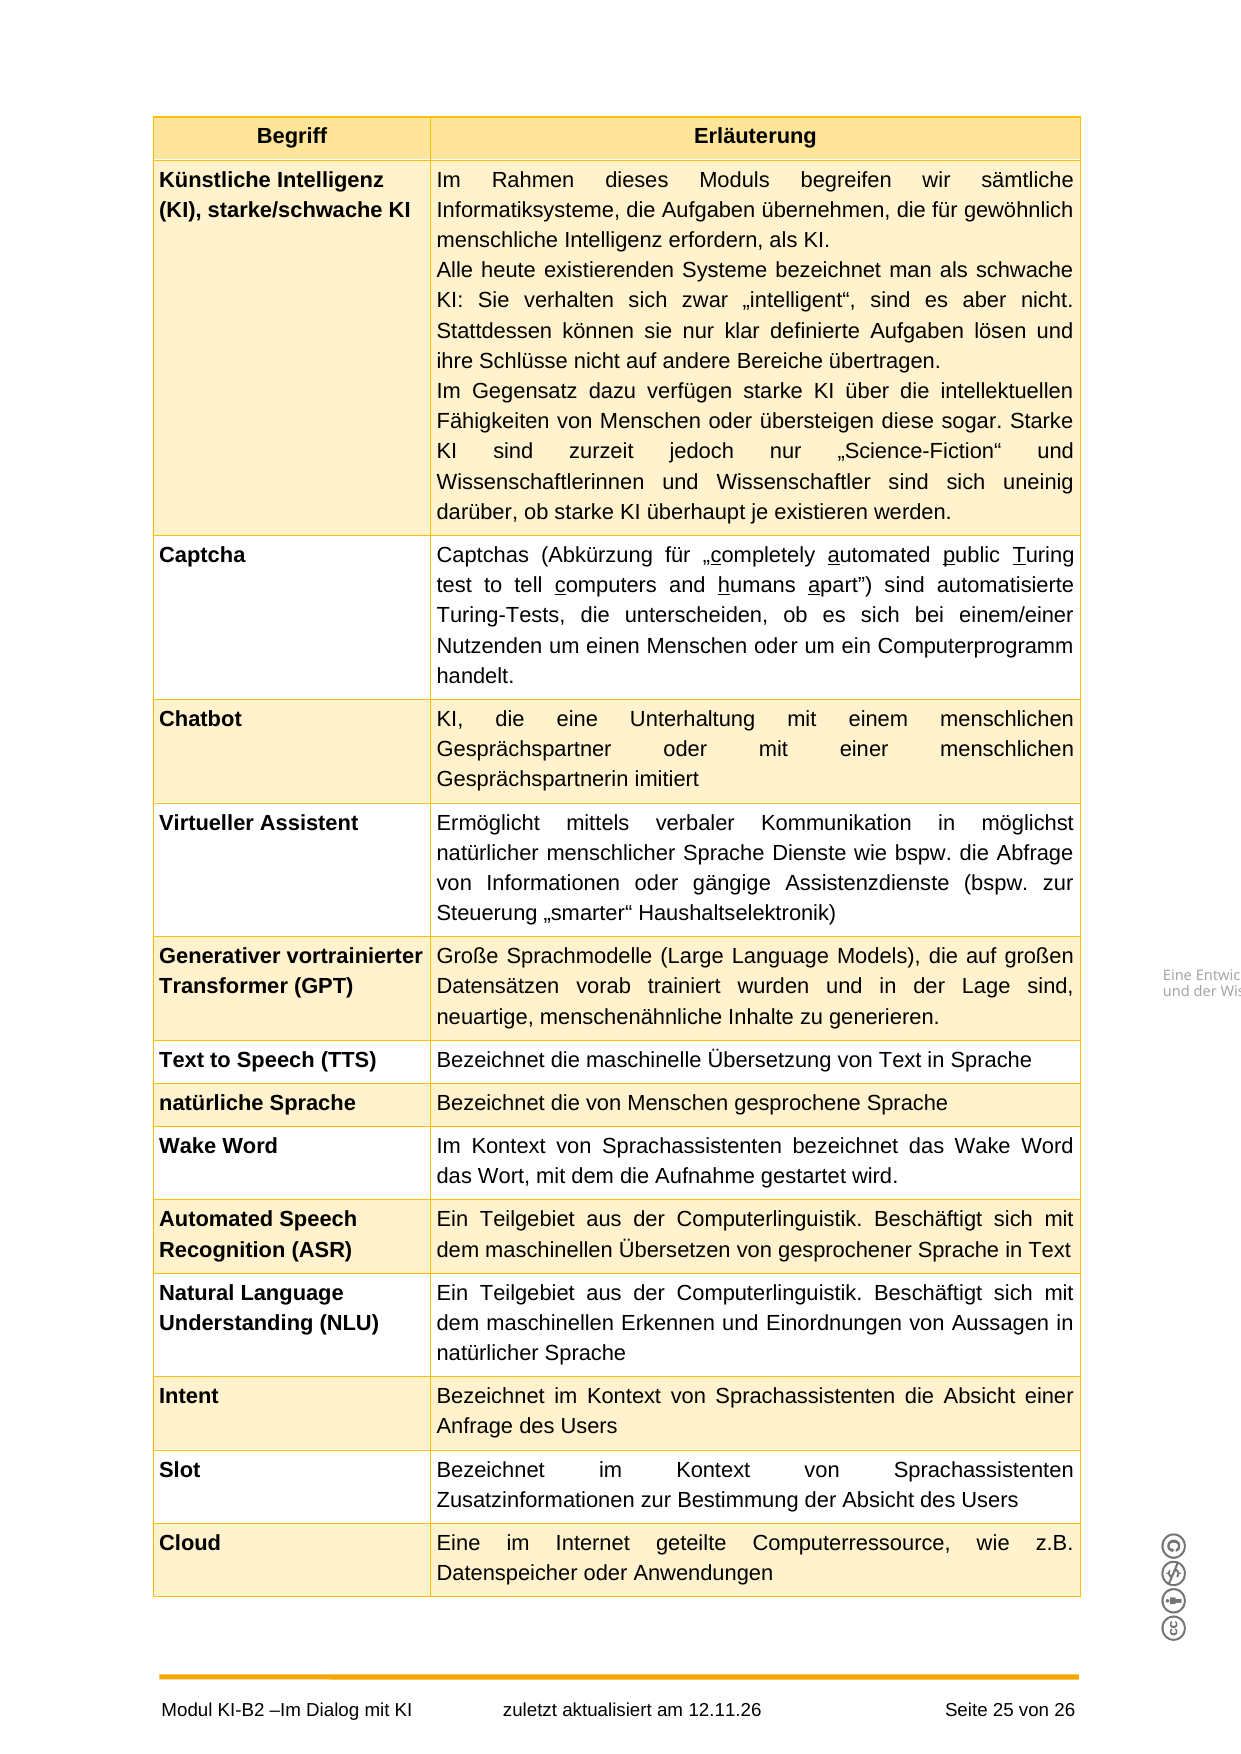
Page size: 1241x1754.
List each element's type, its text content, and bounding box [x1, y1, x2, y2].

table_cell Bezeichnet die von Menschen gesprochene Sprache [431, 1084, 1080, 1126]
table_cell Captchas (Abkürzung für „completely automated public Turing test to tell computers and humans apart”) sind automatisierte Turing-Tests, die unterscheiden, ob es sich bei einem/einer Nutzenden um einen Menschen oder um ein Computerprogramm handelt. [431, 536, 1080, 699]
table_cell Ein Teilgebiet aus der Computerlinguistik. Beschäftigt sich mit dem maschinellen Übersetzen von gesprochener Sprache in Text [431, 1200, 1080, 1273]
table_cell Chatbot [154, 700, 430, 802]
table_cell Im Rahmen dieses Moduls begreifen wir sämtliche Informatiksysteme, die Aufgaben übernehmen, die für gewöhnlich menschliche Intelligenz erfordern, als KI. Alle heute existierenden Systeme bezeichnet man als schwache KI: Sie verhalten sich zwar „intelligent“, sind es aber nicht. Stattdessen können sie nur klar definierte Aufgaben lösen und ihre Schlüsse nicht auf andere Bereiche übertragen. Im Gegensatz dazu verfügen starke KI über die intellektuellen Fähigkeiten von Menschen oder übersteigen diese sogar. Starke KI sind zurzeit jedoch nur „Science-Fiction“ und Wissenschaftlerinnen und Wissenschaftler sind sich uneinig darüber, ob starke KI überhaupt je existieren werden. [431, 161, 1080, 535]
table_cell Ermöglicht mittels verbaler Kommunikation in möglichst natürlicher menschlicher Sprache Dienste wie bspw. die Abfrage von Informationen oder gängige Assistenzdienste (bspw. zur Steuerung „smarter“ Haushaltselektronik) [431, 804, 1080, 936]
table_cell Wake Word [154, 1127, 430, 1199]
table_cell Virtueller Assistent [154, 804, 430, 936]
table_cell Künstliche Intelligenz (KI), starke/schwache KI [154, 161, 430, 535]
table_cell Bezeichnet im Kontext von Sprachassistenten Zusatzinformationen zur Bestimmung der Absicht des Users [431, 1451, 1080, 1523]
table_cell Im Kontext von Sprachassistenten bezeichnet das Wake Word das Wort, mit dem die Aufnahme gestartet wird. [431, 1127, 1080, 1199]
table_cell Ein Teilgebiet aus der Computerlinguistik. Beschäftigt sich mit dem maschinellen Erkennen und Einordnungen von Aussagen in natürlicher Sprache [431, 1274, 1080, 1376]
table_cell Bezeichnet die maschinelle Übersetzung von Text in Sprache [431, 1041, 1080, 1083]
table_cell natürliche Sprache [154, 1084, 430, 1126]
table_cell Slot [154, 1451, 430, 1523]
table_header Erläuterung [431, 118, 1080, 159]
table_cell Intent [154, 1377, 430, 1449]
table_cell Eine im Internet geteilte Computerressource, wie z.B. Datenspeicher oder Anwendungen [431, 1524, 1080, 1596]
table_cell Automated Speech Recognition (ASR) [154, 1200, 430, 1273]
table_cell Captcha [154, 536, 430, 699]
table_cell Große Sprachmodelle (Large Language Models), die auf großen Datensätzen vorab trainiert wurden und in der Lage sind, neuartige, menschenähnliche Inhalte zu generieren. [431, 937, 1080, 1040]
table_cell Natural Language Understanding (NLU) [154, 1274, 430, 1376]
table_cell Generativer vortrainierter Transformer (GPT) [154, 937, 430, 1040]
table_cell KI, die eine Unterhaltung mit einem menschlichen Gesprächspartner oder mit einer menschlichen Gesprächspartnerin imitiert [431, 700, 1080, 802]
table_cell Bezeichnet im Kontext von Sprachassistenten die Absicht einer Anfrage des Users [431, 1377, 1080, 1449]
table_cell Cloud [154, 1524, 430, 1596]
table_header Begriff [154, 118, 430, 159]
table_cell Text to Speech (TTS) [154, 1041, 430, 1083]
